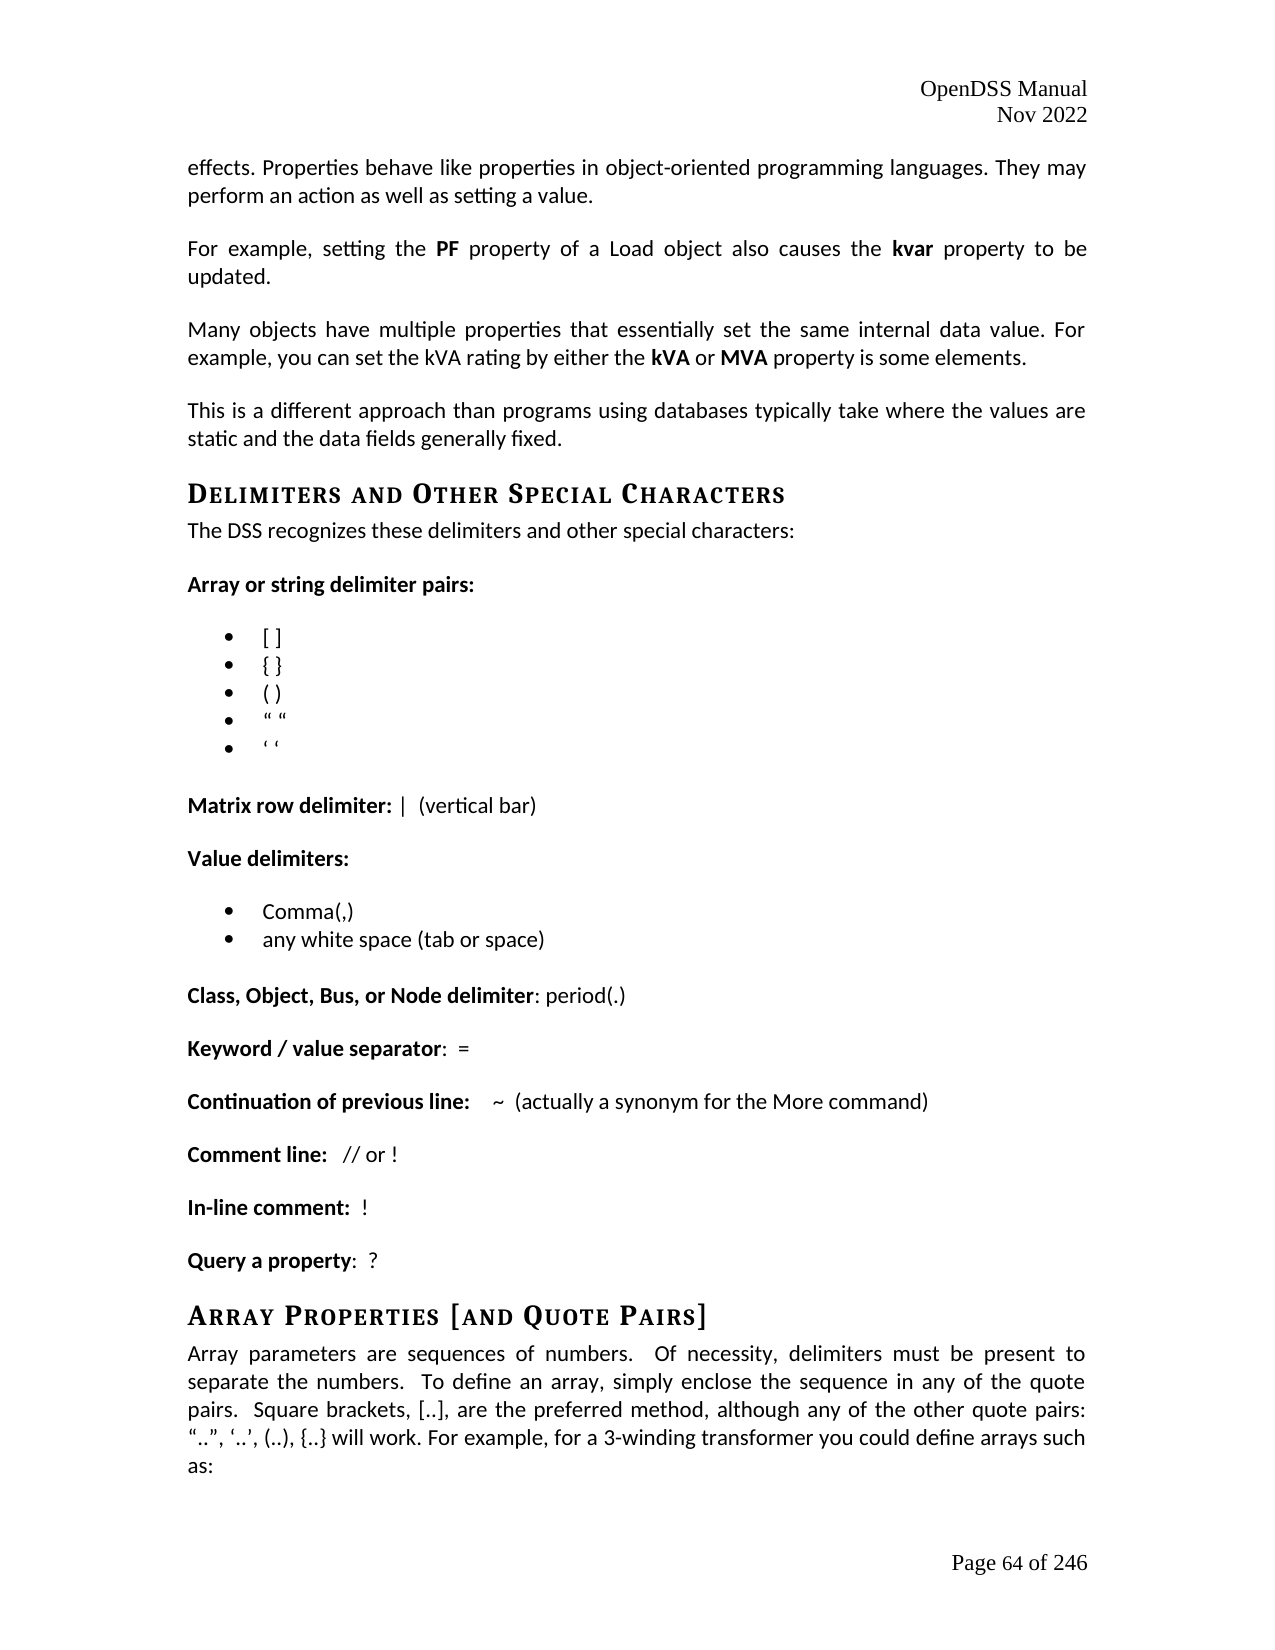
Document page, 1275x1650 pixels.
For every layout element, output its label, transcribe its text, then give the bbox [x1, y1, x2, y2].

text Comment line: // or ! [187, 1140, 1087, 1168]
text [ ] [225, 623, 1087, 651]
text In-line comment: ! [187, 1193, 1087, 1221]
subtitle Delimiters and Other Special Characters [187, 477, 1087, 510]
text Many objects have multiple properties that essentially set the same internal data value. For example, you can set the kVA rating by either the kVA or MVA property is some elements. [187, 315, 1087, 371]
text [187, 153, 1087, 209]
text { } [225, 651, 1087, 679]
text Continuation of previous line: ~ (actually a synonym for the More command) [187, 1087, 1087, 1115]
text Value delimiters: [187, 844, 1087, 872]
text Array or string delimiter pairs: [187, 570, 1087, 598]
text This is a different approach than programs using databases typically take where the values are static and the data fields generally fixed. [187, 396, 1087, 452]
text Comma(,) [225, 897, 1087, 925]
text Keyword / value separator: = [187, 1034, 1087, 1062]
text Query a property: ? [187, 1246, 1087, 1274]
text Class, Object, Bus, or Node delimiter: period(.) [187, 981, 1087, 1009]
text any white space (tab or space) [225, 925, 1087, 953]
text Matrix row delimiter: | (vertical bar) [187, 791, 1087, 819]
text ( ) [225, 679, 1087, 707]
text ‘ ‘ [225, 735, 1087, 763]
text “ “ [225, 707, 1087, 735]
text Array parameters are sequences of numbers. Of necessity, delimiters must be present to separate the numbers. To define an array, simply enclose the sequence in any of the quote pairs. Square brackets, [..], are the preferred method, although any of the other quote pairs: “..”, ‘..’, (..), {..} will work. For example, for a 3-winding transformer you could define arrays such as: [187, 1339, 1087, 1479]
text For example, setting the PF property of a Load object also causes the kvar property to be updated. [187, 234, 1087, 290]
text The DSS recognizes these delimiters and other special characters: [187, 517, 1087, 545]
subtitle Array Properties [and Quote Pairs] [187, 1299, 1087, 1333]
